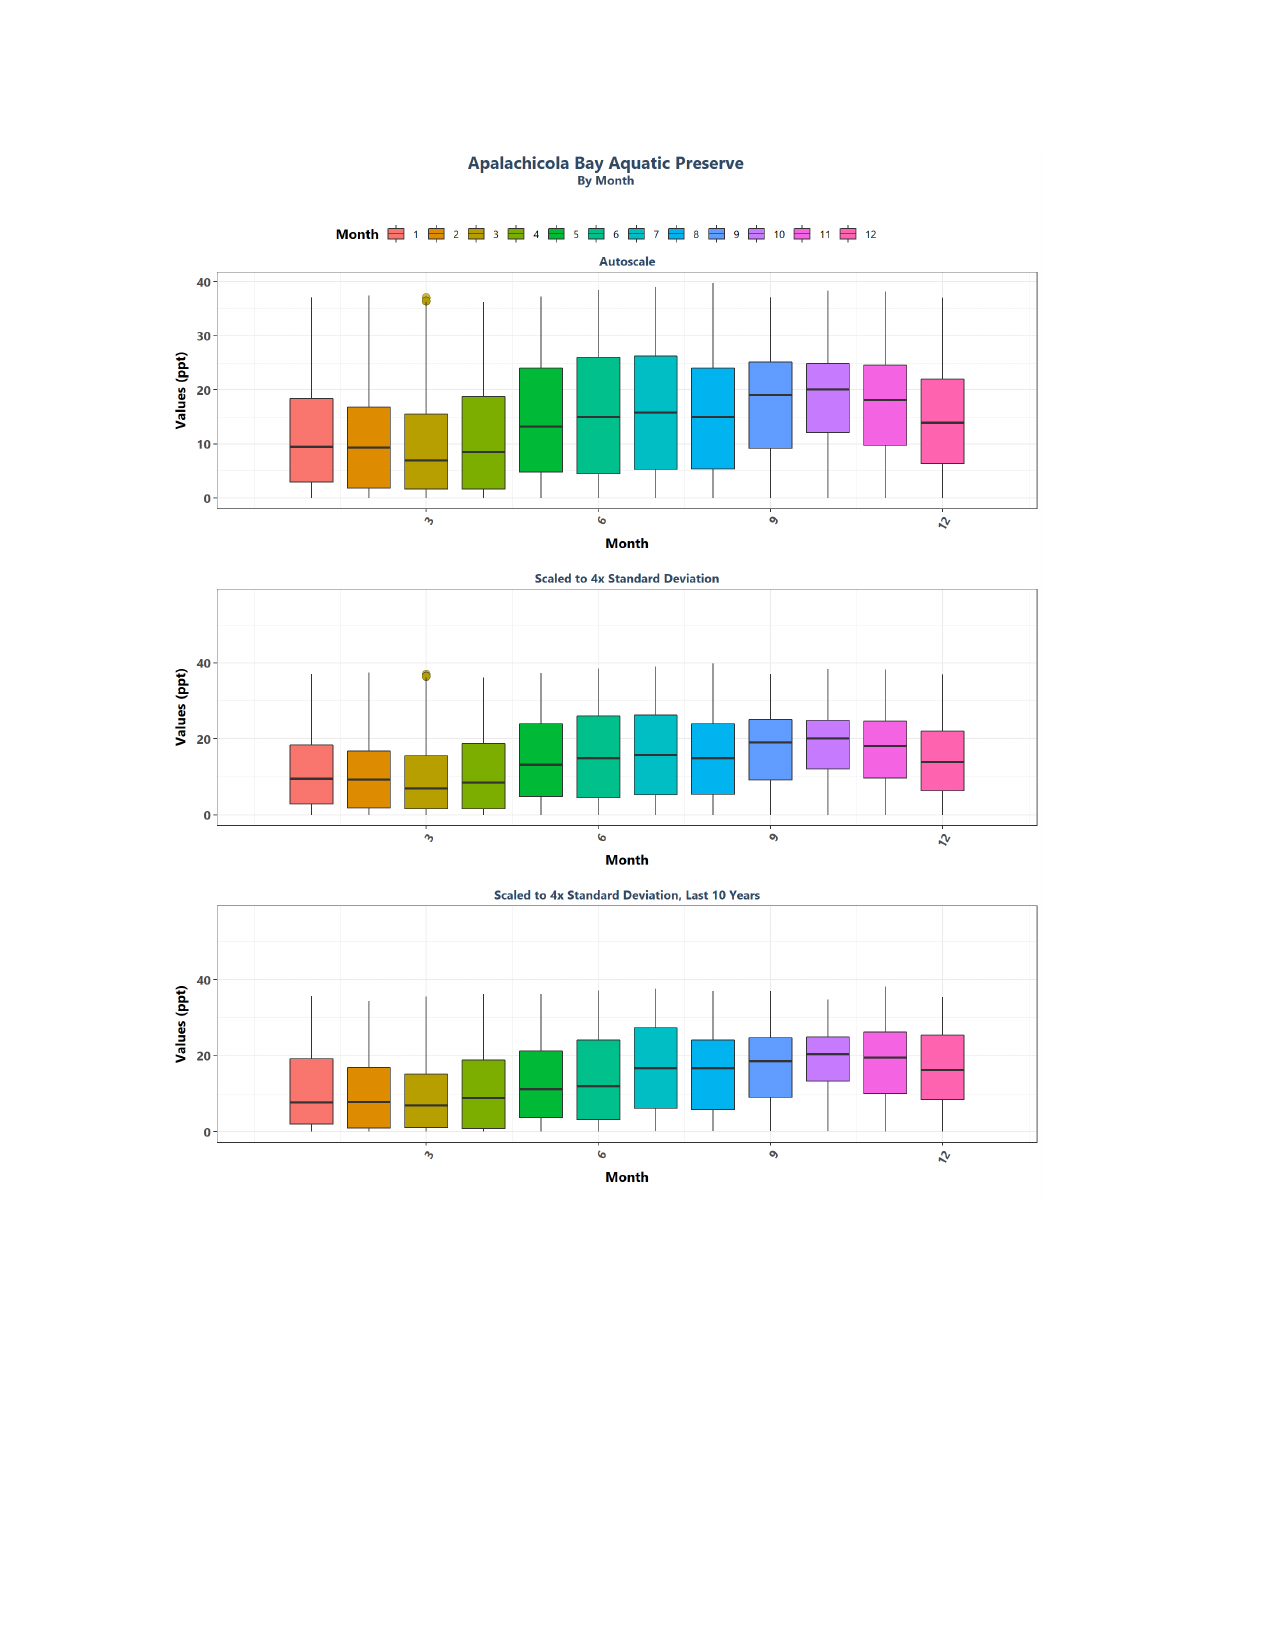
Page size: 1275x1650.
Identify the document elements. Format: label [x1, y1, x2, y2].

picture [168, 150, 1044, 1200]
